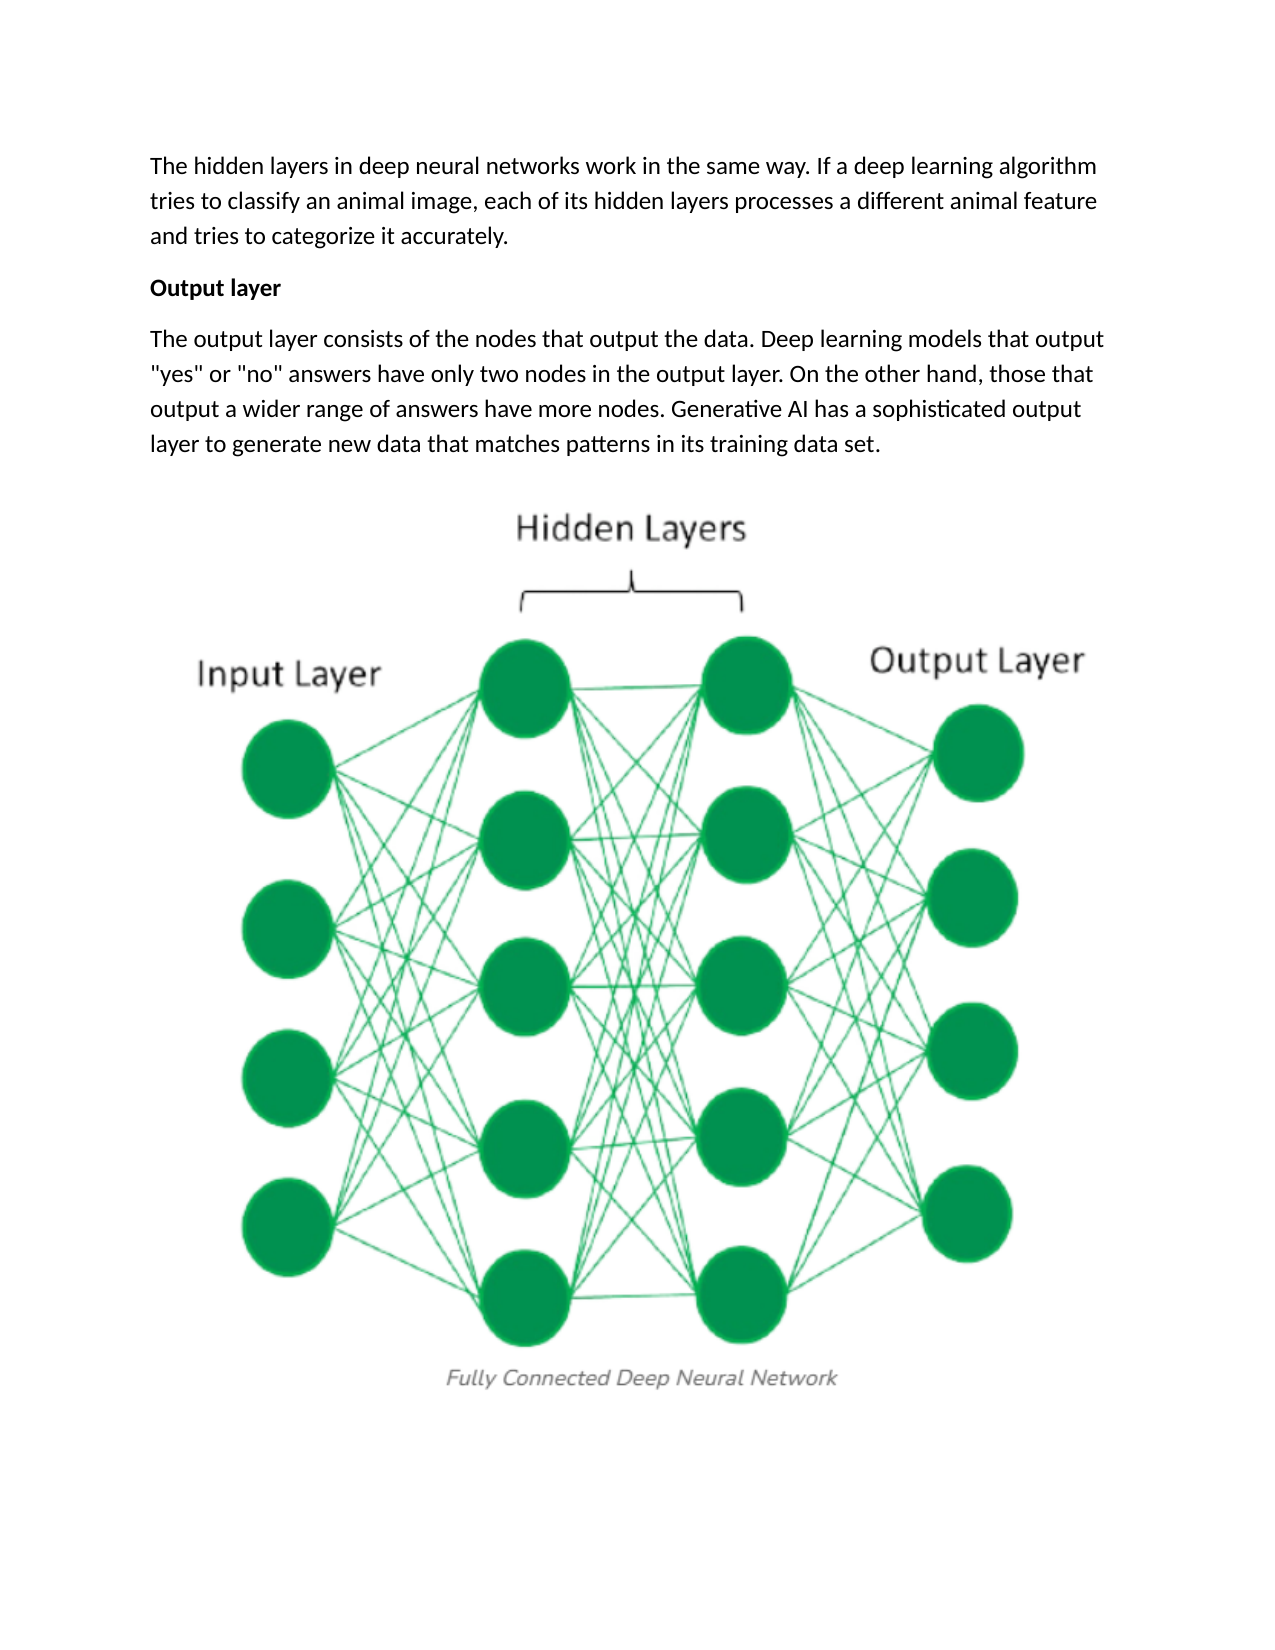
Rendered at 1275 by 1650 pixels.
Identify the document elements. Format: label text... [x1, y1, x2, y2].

text The hidden layers in deep neural networks work in the same way. If a deep learning algorithm tries to classify an animal image, each of its hidden layers processes a different animal feature and tries to categorize it accurately. [150, 150, 1125, 251]
text The output layer consists of the nodes that output the data. Deep learning models that output "yes" or "no" answers have only two nodes in the output layer. On the other hand, those that output a wider range of answers have more nodes. Generative AI has a sophisticated output layer to generate new data that matches patterns in its training data set. [150, 323, 1125, 459]
picture [150, 480, 1124, 1410]
text Output layer [150, 272, 1125, 302]
